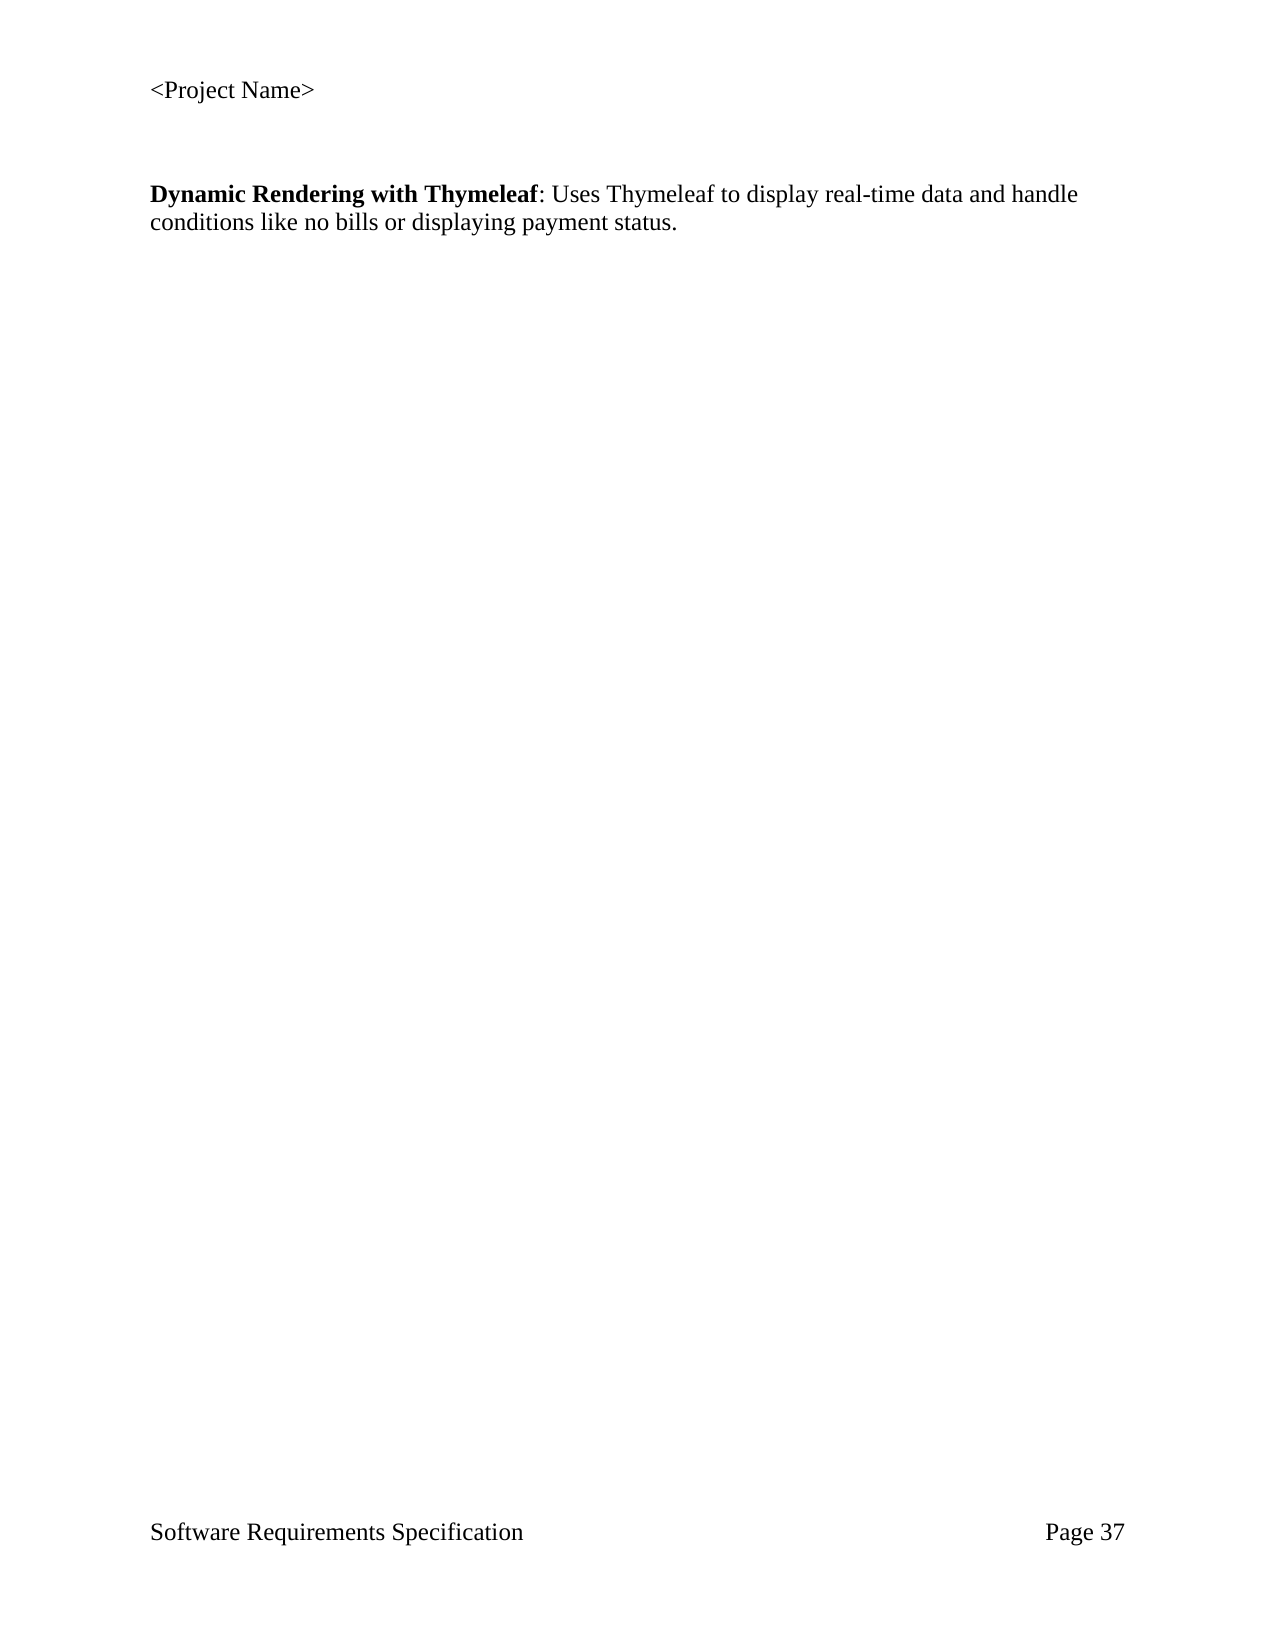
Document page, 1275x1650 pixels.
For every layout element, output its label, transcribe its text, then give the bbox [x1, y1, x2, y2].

text Dynamic Rendering with Thymeleaf: Uses Thymeleaf to display real-time data and handle conditions like no bills or displaying payment status. [150, 179, 1125, 236]
